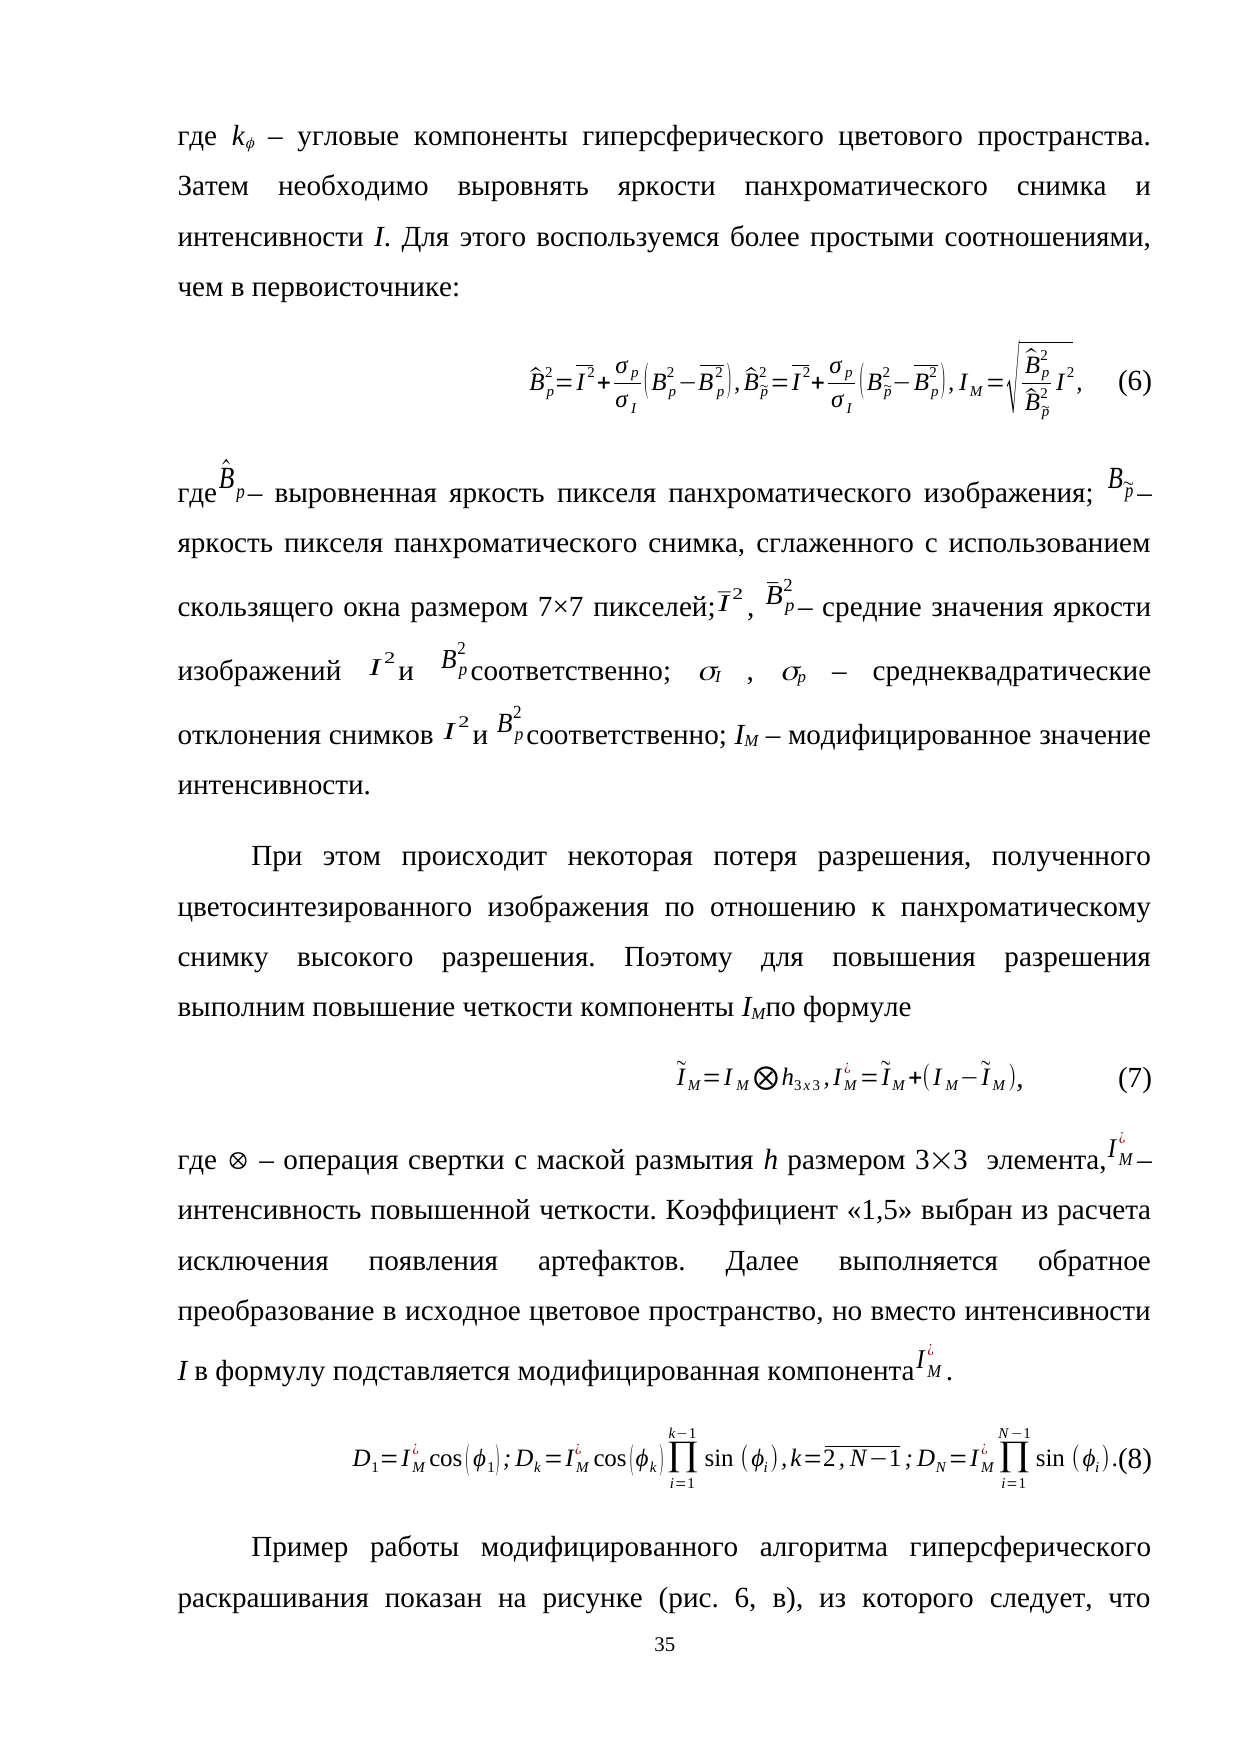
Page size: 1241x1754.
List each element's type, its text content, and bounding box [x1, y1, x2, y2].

text (6) [177, 340, 1152, 420]
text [177, 1529, 1152, 1613]
text где – операция свертки с маской размытия h размером 33 элемента,– интенсивность повышенной четкости. Коэффициент «1,5» выбран из расчета исключения появления артефактов. Далее выполняется обратное преобразование в исходное цветовое пространство, но вместо интенсивности I в формулу подставляется модифицированная компонента. [177, 1132, 1152, 1387]
text , (7) [177, 1061, 1152, 1094]
text где– выровненная яркость пикселя панхроматического изображения; –яркость пикселя панхроматического снимка, сглаженного с использованием скользящего окна размером 7×7 пикселей;, – средние значения яркости изображений и соответственно; I , p – среднеквадратические отклонения снимков и соответственно; IM – модифицированное значение интенсивности. [177, 458, 1152, 801]
text (8) [177, 1424, 1152, 1492]
text При этом происходит некоторая потеря разрешения, полученного цветосинтезированного изображения по отношению к панхроматическому снимку высокого разрешения. Поэтому для повышения разрешения выполним повышение четкости компоненты IMпо формуле [177, 838, 1152, 1023]
text где k – угловые компоненты гиперсферического цветового пространства. Затем необходимо выровнять яркости панхроматического снимка и интенсивности I. Для этого воспользуемся более простыми соотношениями, чем в первоисточнике: [177, 118, 1152, 303]
